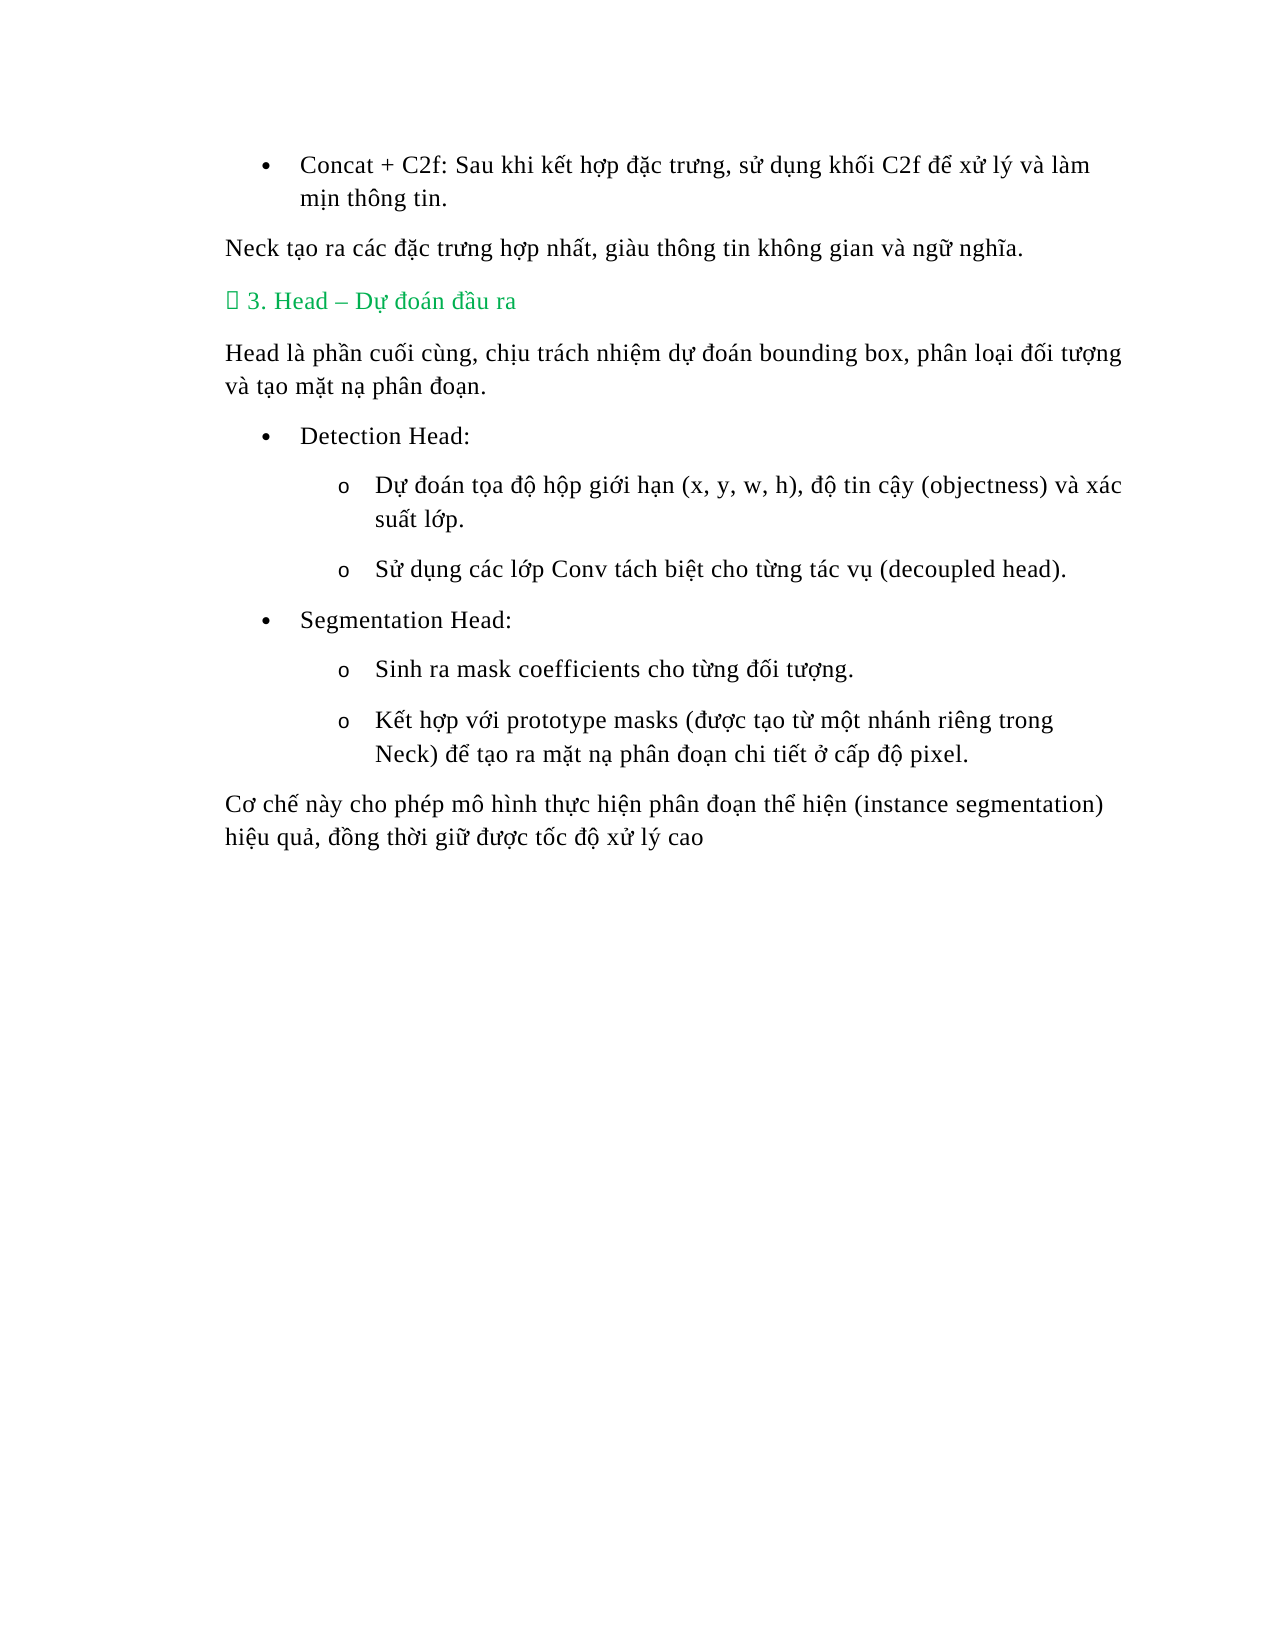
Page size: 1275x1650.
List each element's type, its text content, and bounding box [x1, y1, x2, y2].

text Neck tạo ra các đặc trưng hợp nhất, giàu thông tin không gian và ngữ nghĩa. [225, 233, 1125, 261]
list Segmentation Head: [262, 605, 1125, 633]
list Dự đoán tọa độ hộp giới hạn (x, y, w, h), độ tin cậy (objectness) và xác suất lớp. [337, 471, 1125, 533]
list Detection Head: [262, 421, 1125, 450]
list Concat + C2f: Sau khi kết hợp đặc trưng, sử dụng khối C2f để xử lý và làm mịn thông tin. [262, 150, 1125, 212]
text 🔷 3. Head – Dự đoán đầu ra [225, 282, 1125, 316]
list Sử dụng các lớp Conv tách biệt cho từng tác vụ (decoupled head). [337, 554, 1125, 584]
list Sinh ra mask coefficients cho từng đối tượng. [337, 654, 1125, 684]
text Cơ chế này cho phép mô hình thực hiện phân đoạn thể hiện (instance segmentation) hiệu quả, đồng thời giữ được tốc độ xử lý cao [225, 789, 1125, 850]
list Kết hợp với prototype masks (được tạo từ một nhánh riêng trong Neck) để tạo ra mặt nạ phân đoạn chi tiết ở cấp độ pixel. [337, 705, 1125, 768]
text Head là phần cuối cùng, chịu trách nhiệm dự đoán bounding box, phân loại đối tượng và tạo mặt nạ phân đoạn. [225, 338, 1125, 400]
